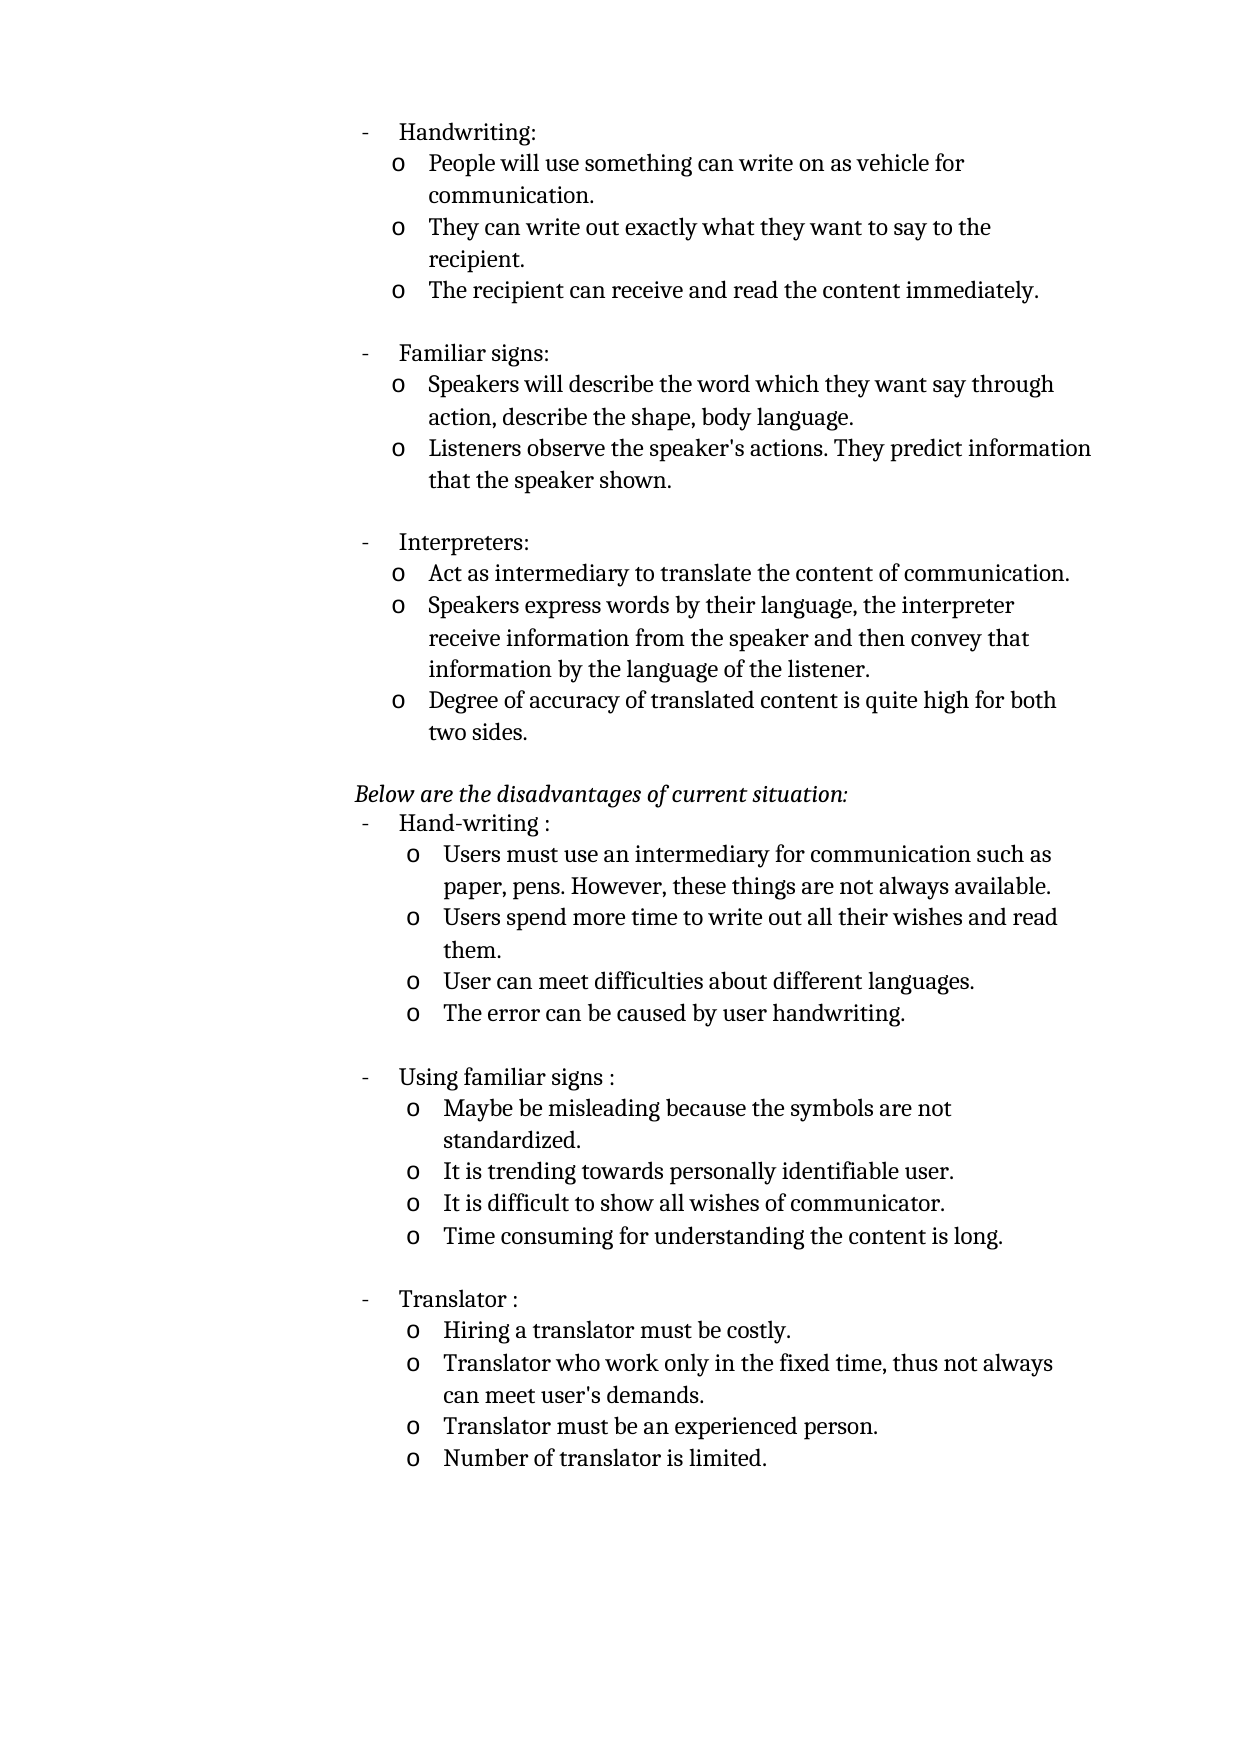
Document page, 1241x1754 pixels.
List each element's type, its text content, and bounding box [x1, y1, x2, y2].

text Below are the disadvantages of current situation: [354, 780, 1092, 809]
list Listeners observe the speaker's actions. They predict information that the speaker shown. [391, 434, 1092, 495]
list Degree of accuracy of translated content is quite high for both two sides. [391, 686, 1092, 747]
list Speakers will describe the word which they want say through action, describe the shape, body language. [391, 370, 1092, 431]
list Maybe be misleading because the symbols are not standardized. [406, 1093, 1092, 1154]
list User can meet difficulties about different languages. [406, 967, 1092, 997]
list Act as intermediary to translate the content of communication. [391, 559, 1092, 589]
list Users must use an intermediary for communication such as paper, pens. However, these things are not always available. [406, 840, 1092, 901]
list Interpreters: [361, 528, 1092, 557]
list The recipient can receive and read the content immediately. [391, 276, 1092, 306]
list Users spend more time to write out all their wishes and read them. [406, 903, 1092, 964]
list It is difficult to show all wishes of communicator. [406, 1189, 1092, 1219]
list Handwriting: [361, 118, 1092, 147]
list It is trending towards personally identifiable user. [406, 1157, 1092, 1187]
list Translator : [361, 1285, 1092, 1314]
list Time consuming for understanding the content is long. [406, 1222, 1092, 1252]
list Speakers express words by their language, the interpreter receive information from the speaker and then convey that information by the language of the listener. [391, 591, 1092, 683]
list Familiar signs: [361, 339, 1092, 368]
list Hiring a translator must be costly. [406, 1316, 1092, 1346]
list They can write out exactly what they want to say to the recipient. [391, 212, 1092, 273]
list Translator who work only in the fixed time, thus not always can meet user's demands. [406, 1348, 1092, 1409]
list Hand-writing : [361, 809, 1092, 838]
list Using familiar signs : [361, 1062, 1092, 1091]
list The error can be caused by user handwriting. [406, 999, 1092, 1029]
list Number of translator is limited. [406, 1444, 1092, 1474]
list People will use something can write on as vehicle for communication. [391, 149, 1092, 210]
list Translator must be an experienced person. [406, 1412, 1092, 1442]
